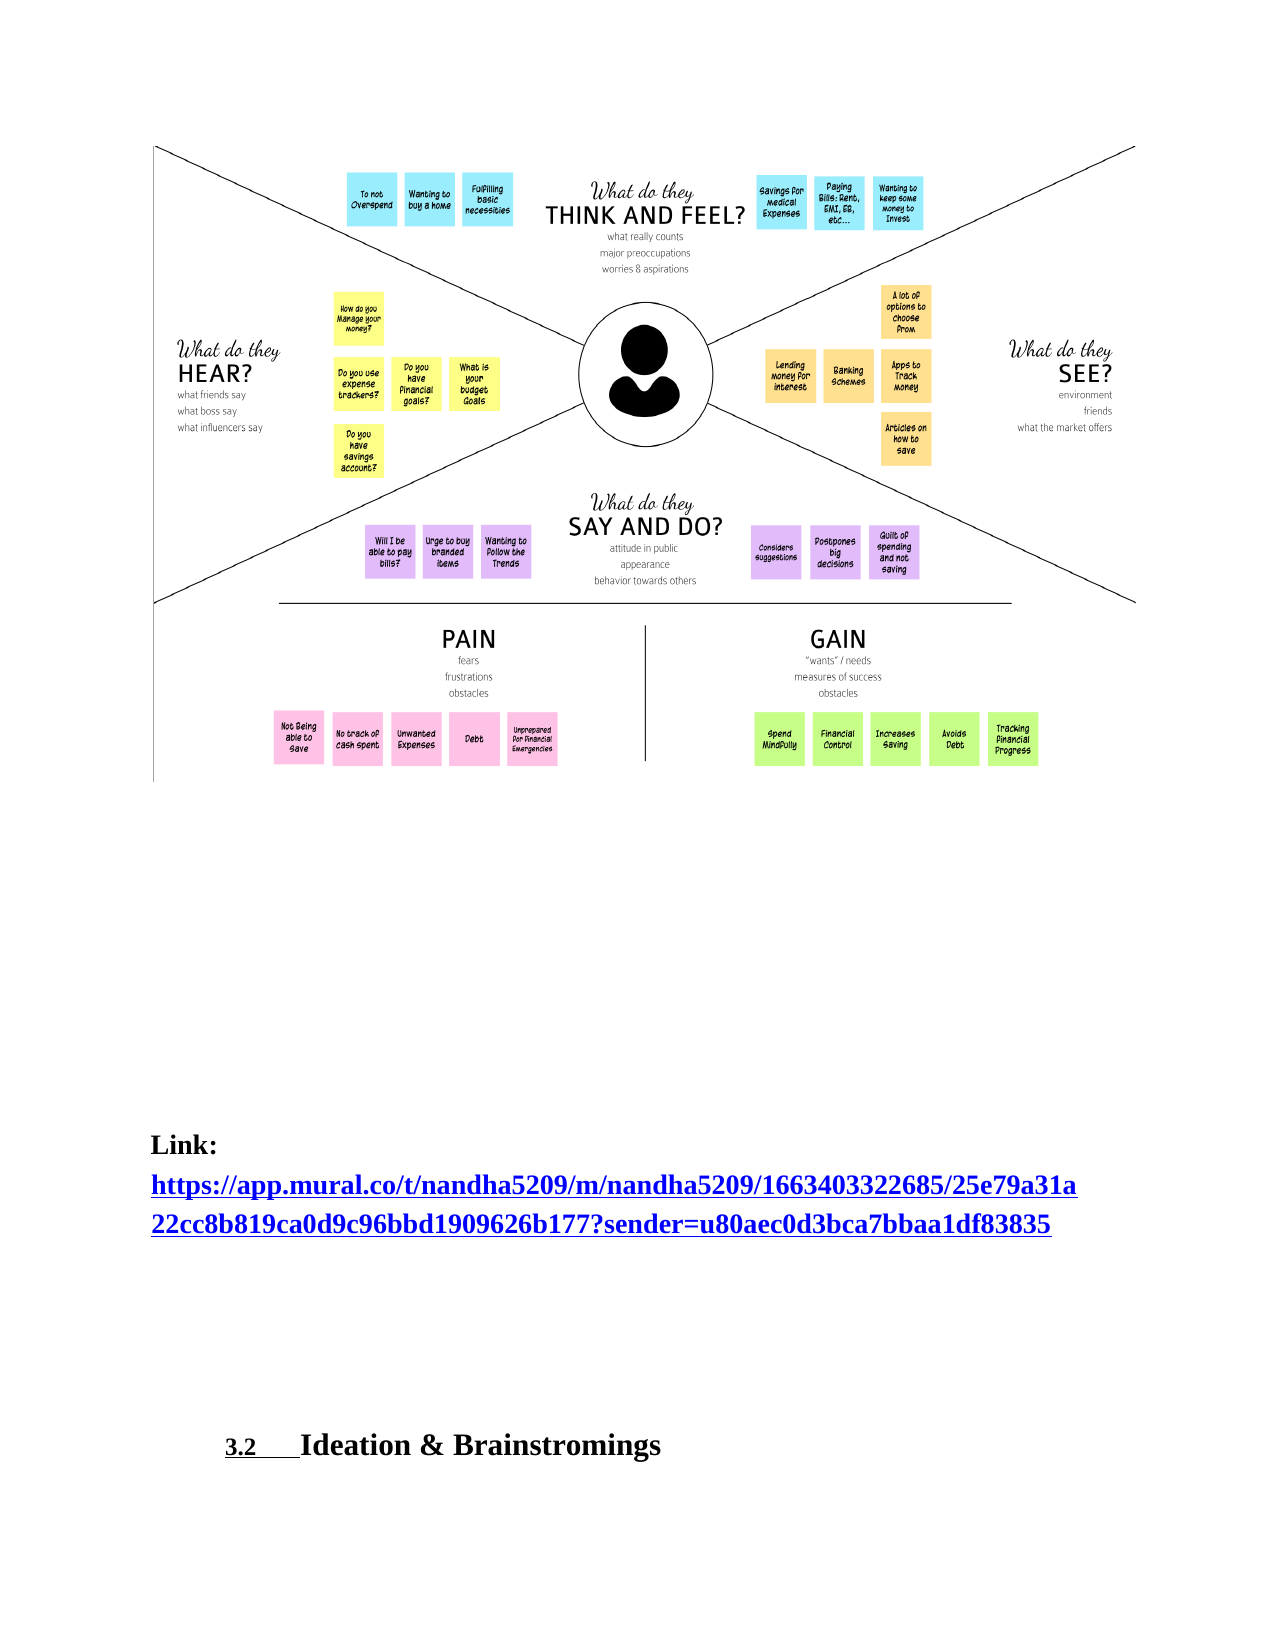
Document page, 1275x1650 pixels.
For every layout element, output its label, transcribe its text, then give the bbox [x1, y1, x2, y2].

picture [151, 146, 1136, 782]
list Ideation & Brainstromings [225, 1426, 1255, 1462]
text https://app.mural.co/t/nandha5209/m/nandha5209/1663403322685/25e79a31a 22cc8b819ca0d9c96bbd1909626b177?sender=u80aec0d3bca7bbaa1df83835 [151, 1168, 1115, 1240]
text Link: [150, 1128, 1255, 1160]
